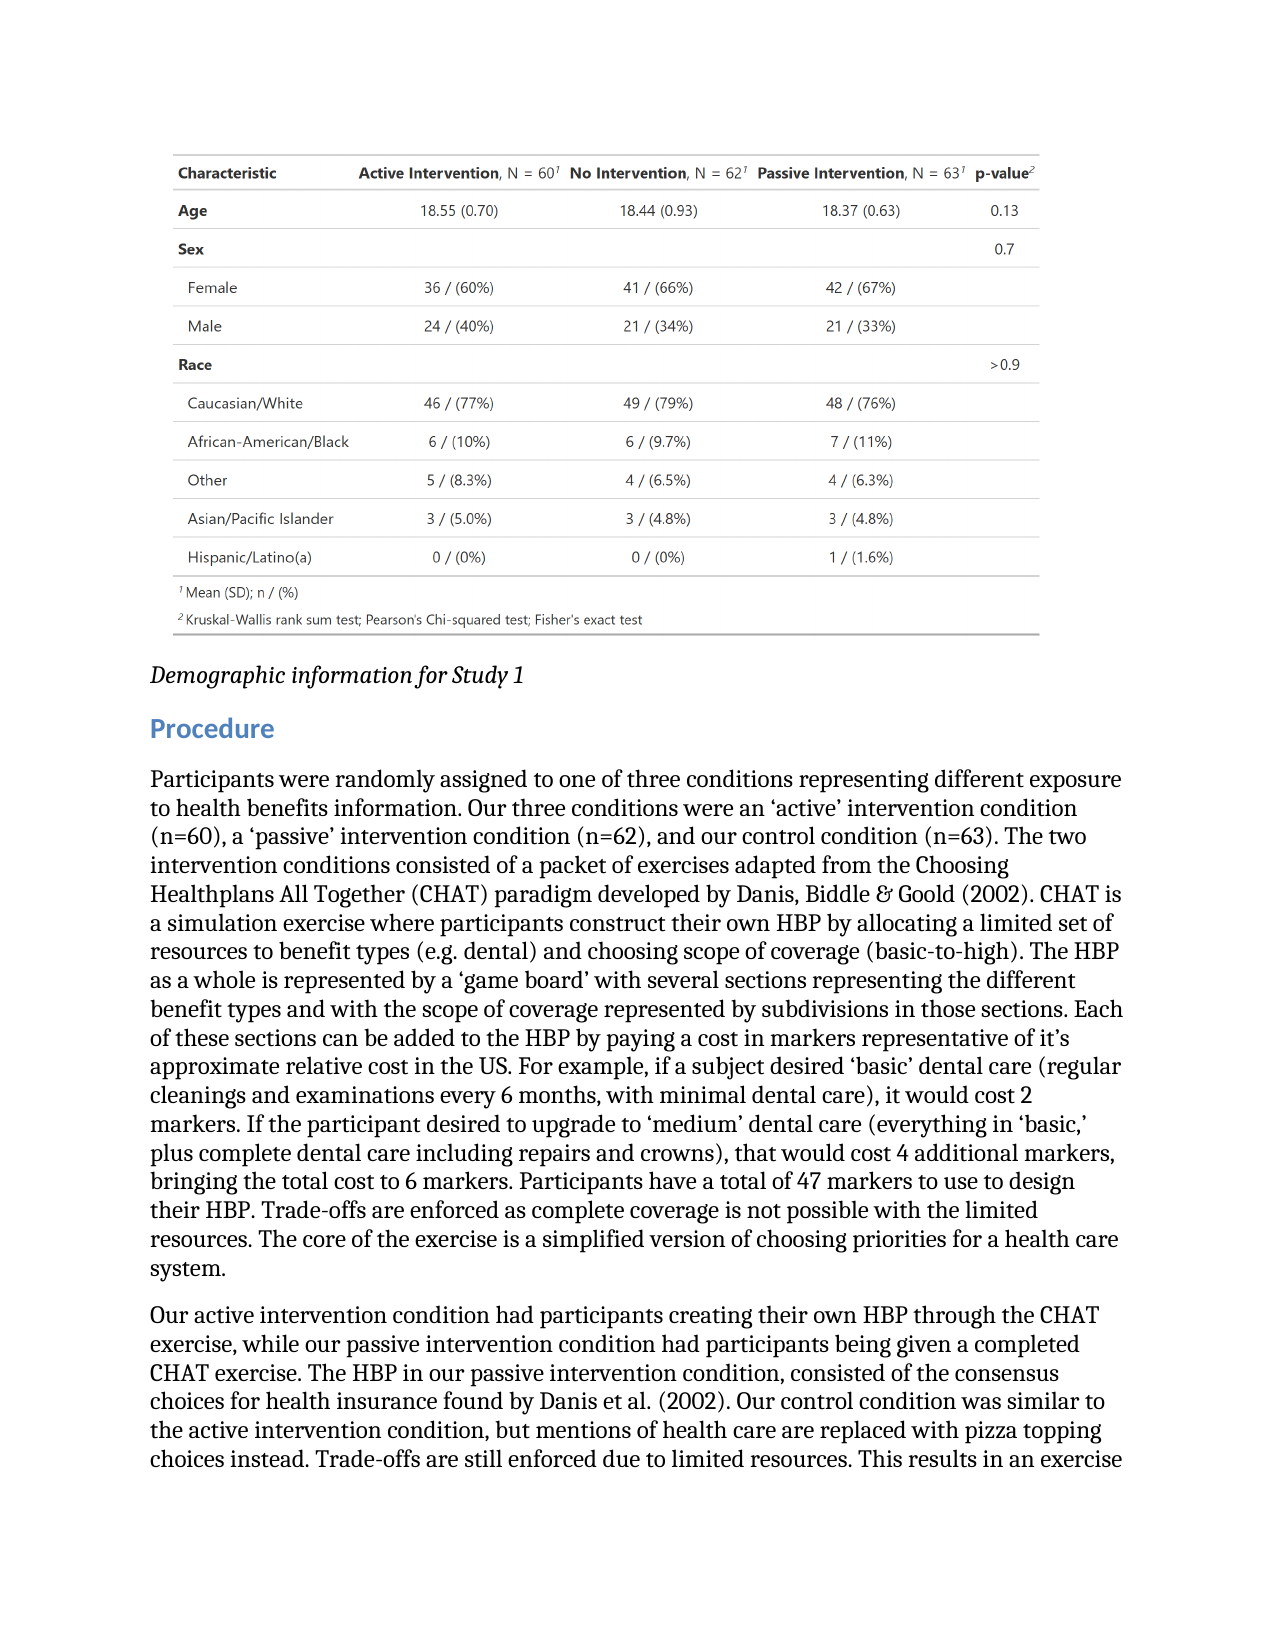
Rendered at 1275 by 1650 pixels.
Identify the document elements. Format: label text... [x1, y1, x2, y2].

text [150, 1301, 1125, 1473]
picture [168, 150, 1044, 640]
subtitle Procedure [150, 710, 1125, 746]
text Demographic information for Study 1 [150, 661, 1125, 689]
text Participants were randomly assigned to one of three conditions representing different exposure to health benefits information. Our three conditions were an ‘active’ intervention condition (n=60), a ‘passive’ intervention condition (n=62), and our control condition (n=63). The two intervention conditions consisted of a packet of exercises adapted from the Choosing Healthplans All Together (CHAT) paradigm developed by Danis, Biddle & Goold (2002). CHAT is a simulation exercise where participants construct their own HBP by allocating a limited set of resources to benefit types (e.g. dental) and choosing scope of coverage (basic-to-high). The HBP as a whole is represented by a ‘game board’ with several sections representing the different benefit types and with the scope of coverage represented by subdivisions in those sections. Each of these sections can be added to the HBP by paying a cost in markers representative of it’s approximate relative cost in the US. For example, if a subject desired ‘basic’ dental care (regular cleanings and examinations every 6 months, with minimal dental care), it would cost 2 markers. If the participant desired to upgrade to ‘medium’ dental care (everything in ‘basic,’ plus complete dental care including repairs and crowns), that would cost 4 additional markers, bringing the total cost to 6 markers. Participants have a total of 47 markers to use to design their HBP. Trade-offs are enforced as complete coverage is not possible with the limited resources. The core of the exercise is a simplified version of choosing priorities for a health care system. [150, 765, 1125, 1282]
